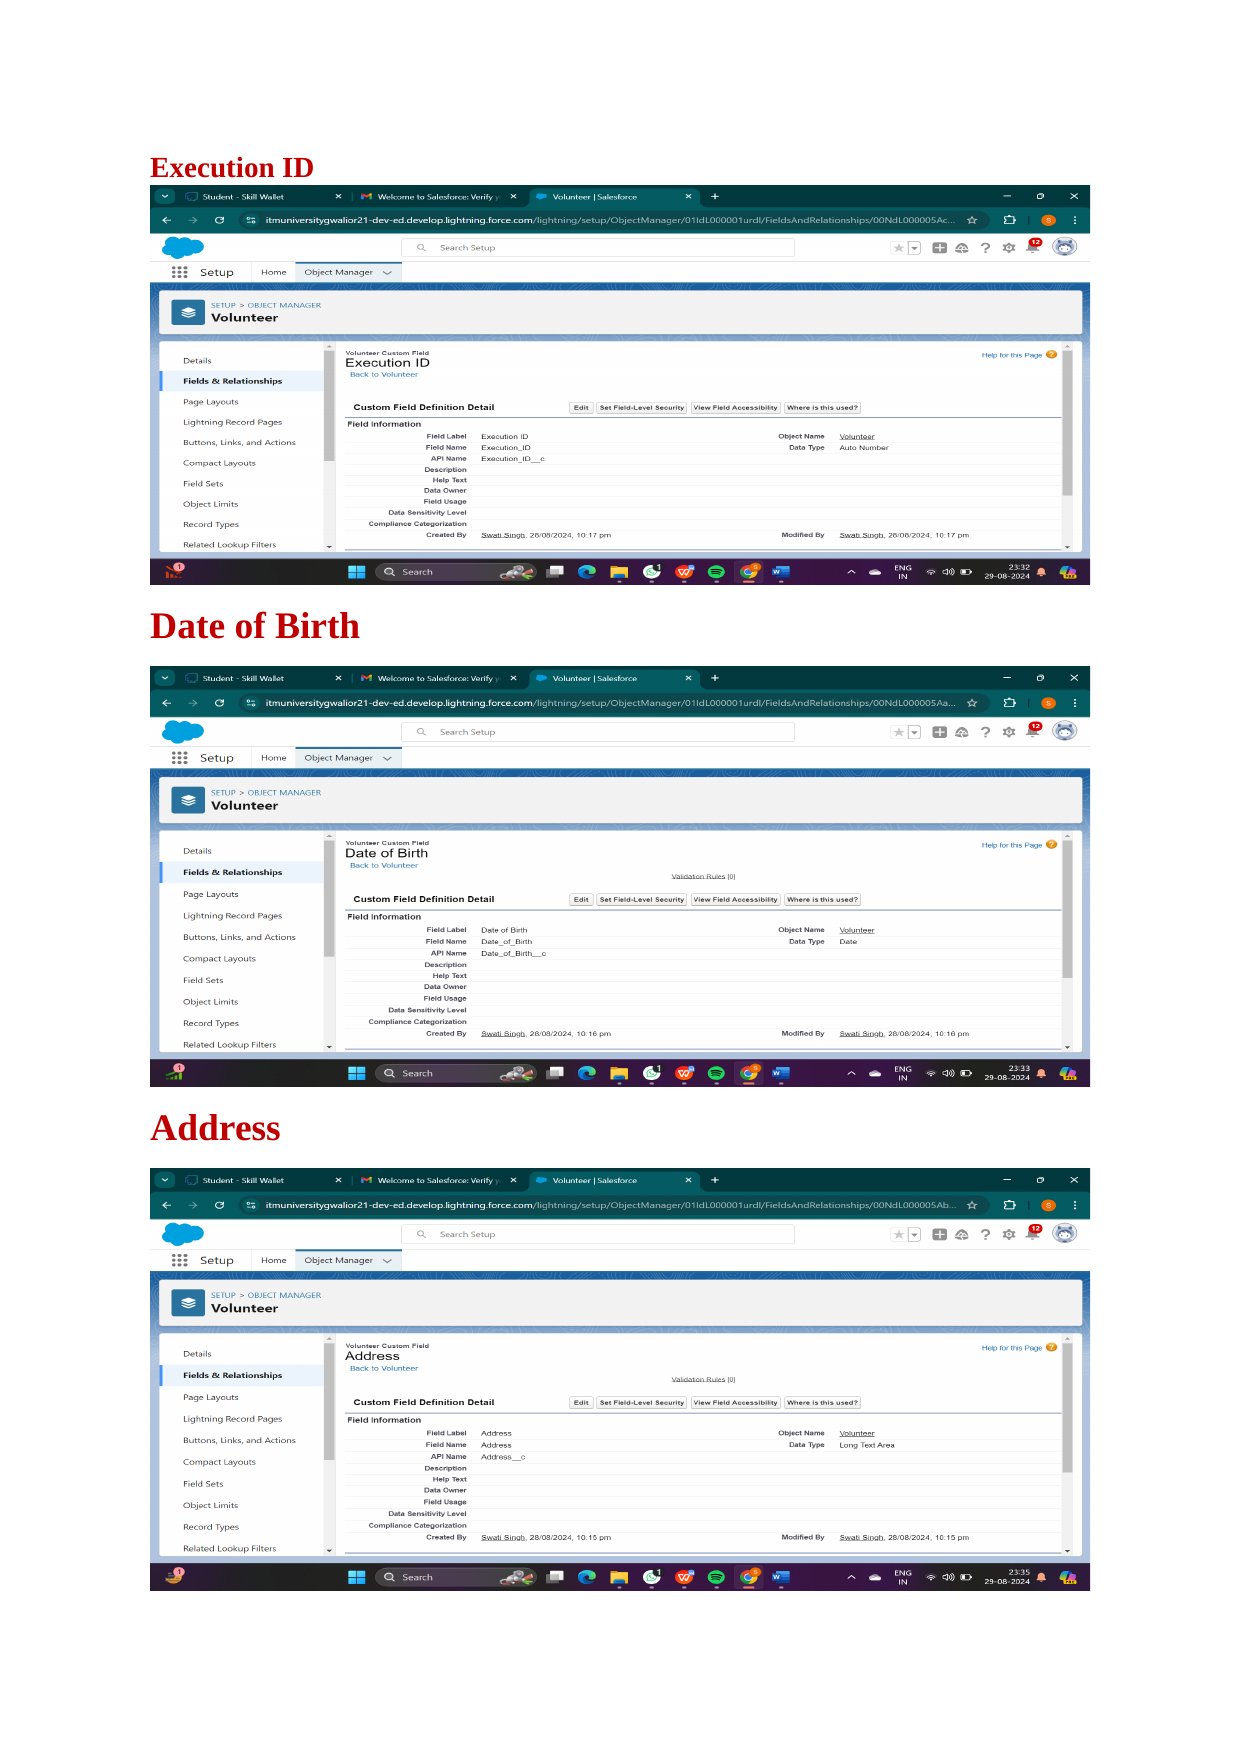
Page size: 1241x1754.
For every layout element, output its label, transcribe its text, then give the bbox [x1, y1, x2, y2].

text Address [150, 1105, 1090, 1148]
text Date of Birth [150, 603, 1090, 647]
picture [150, 666, 1091, 1087]
picture [150, 185, 1091, 585]
picture [150, 1168, 1091, 1591]
text Execution ID [150, 150, 1090, 185]
